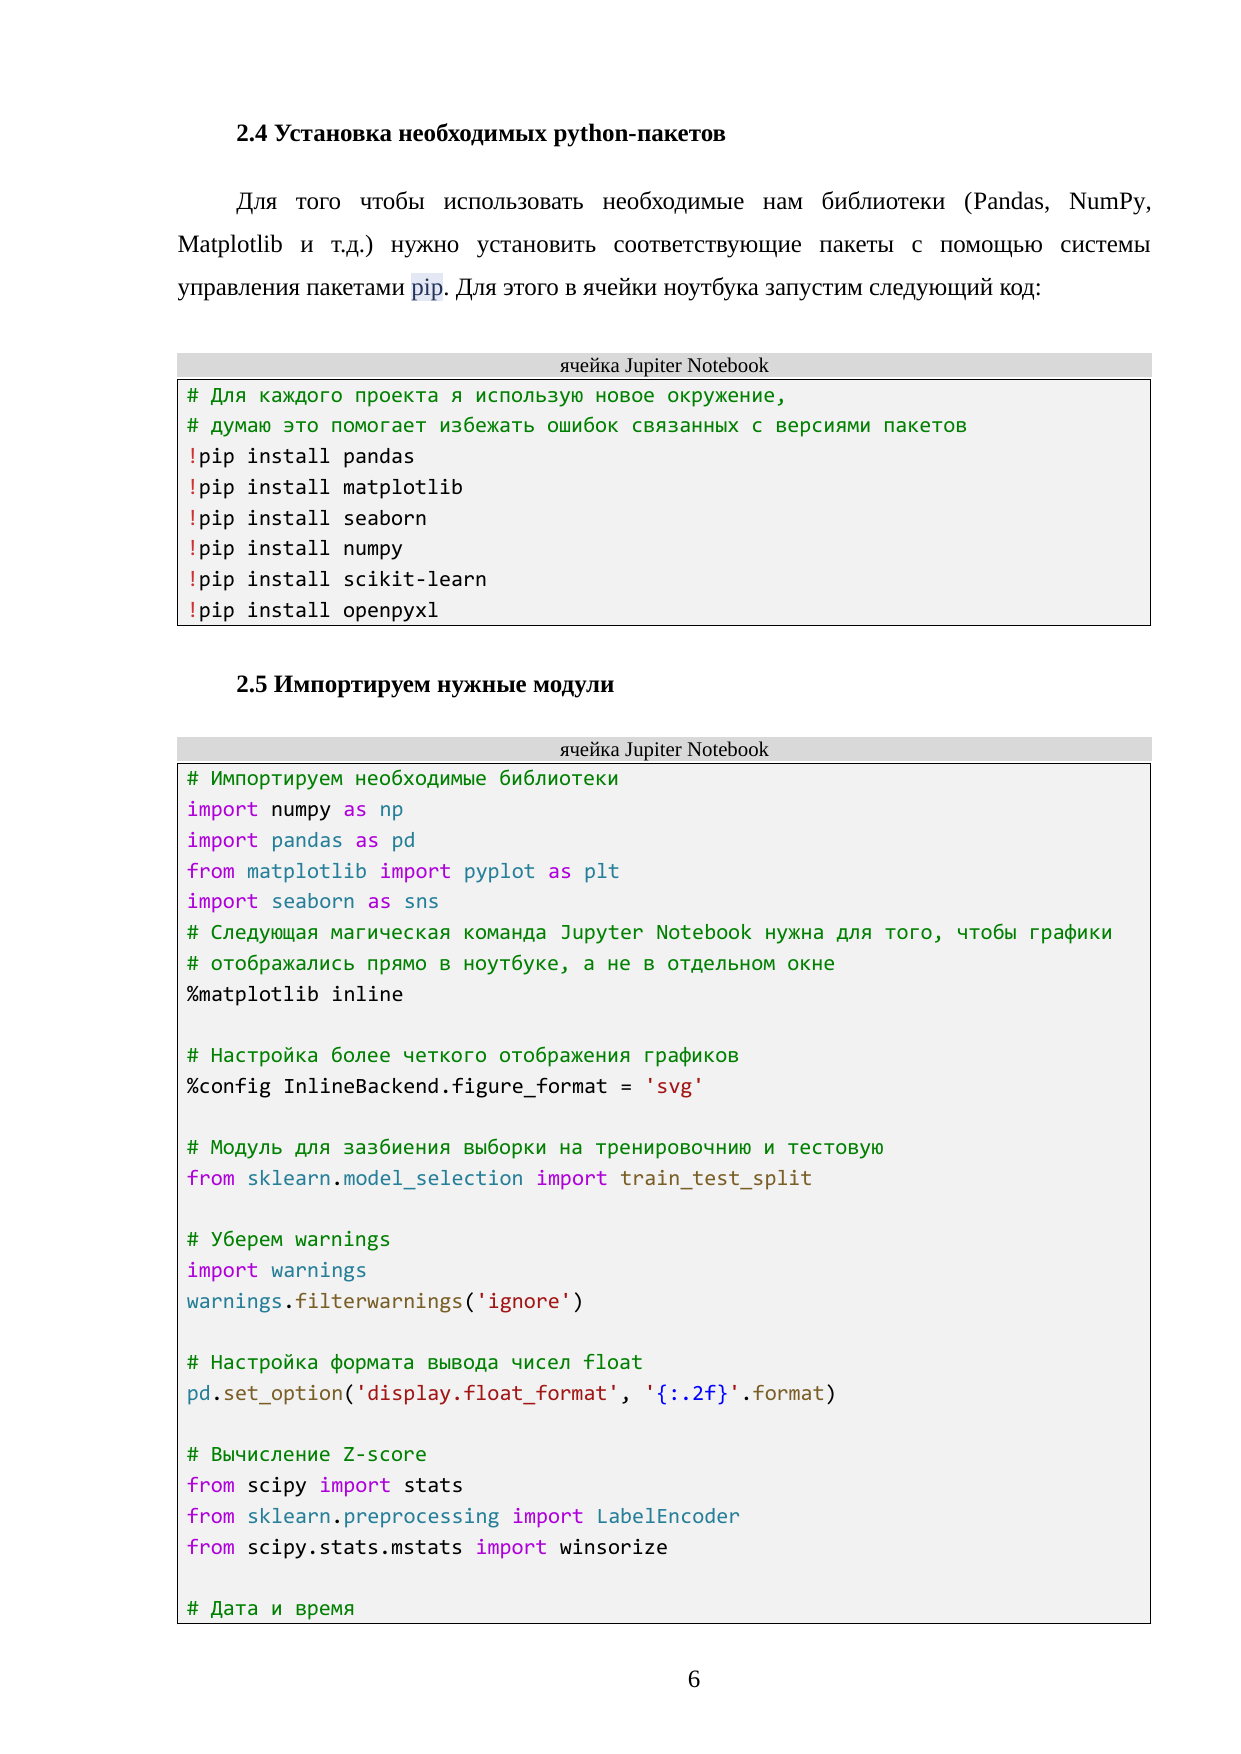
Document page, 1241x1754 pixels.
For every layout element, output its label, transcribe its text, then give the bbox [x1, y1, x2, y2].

text import numpy as np [178, 793, 1150, 822]
text warnings.filterwarnings('ignore') [178, 1285, 1150, 1314]
text # Следующая магическая команда Jupyter Notebook нужна для того, чтобы графики [178, 916, 1150, 945]
text # Для каждого проекта я использую новое окружение, [178, 380, 1150, 408]
text # Уберем warnings [178, 1224, 1150, 1252]
text from sklearn.model_selection import train_test_split [178, 1162, 1150, 1191]
text from sklearn.preprocessing import LabelEncoder [178, 1500, 1150, 1529]
text Установка необходимых python-пакетов [236, 118, 1152, 147]
text !pip install scikit-learn [178, 563, 1150, 592]
title ячейка Jupiter Notebook [177, 737, 1152, 761]
text import seaborn as sns [178, 886, 1150, 914]
text !pip install numpy [178, 533, 1150, 561]
text pd.set_option('display.float_format', '{:.2f}'.format) [178, 1377, 1150, 1406]
text import warnings [178, 1254, 1150, 1283]
title ячейка Jupiter Notebook [177, 353, 1152, 377]
text from matplotlib import pyplot as plt [178, 855, 1150, 884]
text !pip install openpyxl [178, 594, 1150, 625]
text %matplotlib inline [178, 978, 1150, 1007]
text !pip install pandas [178, 441, 1150, 469]
text # Вычисление Z-score [178, 1439, 1150, 1467]
text # Импортируем необходимые библиотеки [178, 764, 1150, 791]
text Для того чтобы использовать необходимые нам библиотеки (Pandas, NumPy, Matplotlib и т.д.) нужно установить соответствующие пакеты с помощью системы управления пакетами pip. Для этого в ячейки ноутбука запустим следующий код: [177, 186, 1152, 301]
text !pip install matplotlib [178, 471, 1150, 500]
text # Дата и время [178, 1592, 1150, 1623]
text # отображались прямо в ноутбуке, а не в отдельном окне [178, 947, 1150, 976]
text from scipy import stats [178, 1469, 1150, 1498]
text # Модуль для зазбиения выборки на тренировочнию и тестовую [178, 1131, 1150, 1160]
text from scipy.stats.mstats import winsorize [178, 1531, 1150, 1560]
text # думаю это помогает избежать ошибок связанных с версиями пакетов [178, 410, 1150, 438]
text Импортируем нужные модули [236, 669, 1152, 697]
text # Настройка формата вывода чисел float [178, 1347, 1150, 1375]
text !pip install seaborn [178, 502, 1150, 531]
text %config InlineBackend.figure_format = 'svg' [178, 1070, 1150, 1099]
text import pandas as pd [178, 824, 1150, 853]
text # Настройка более четкого отображения графиков [178, 1039, 1150, 1068]
